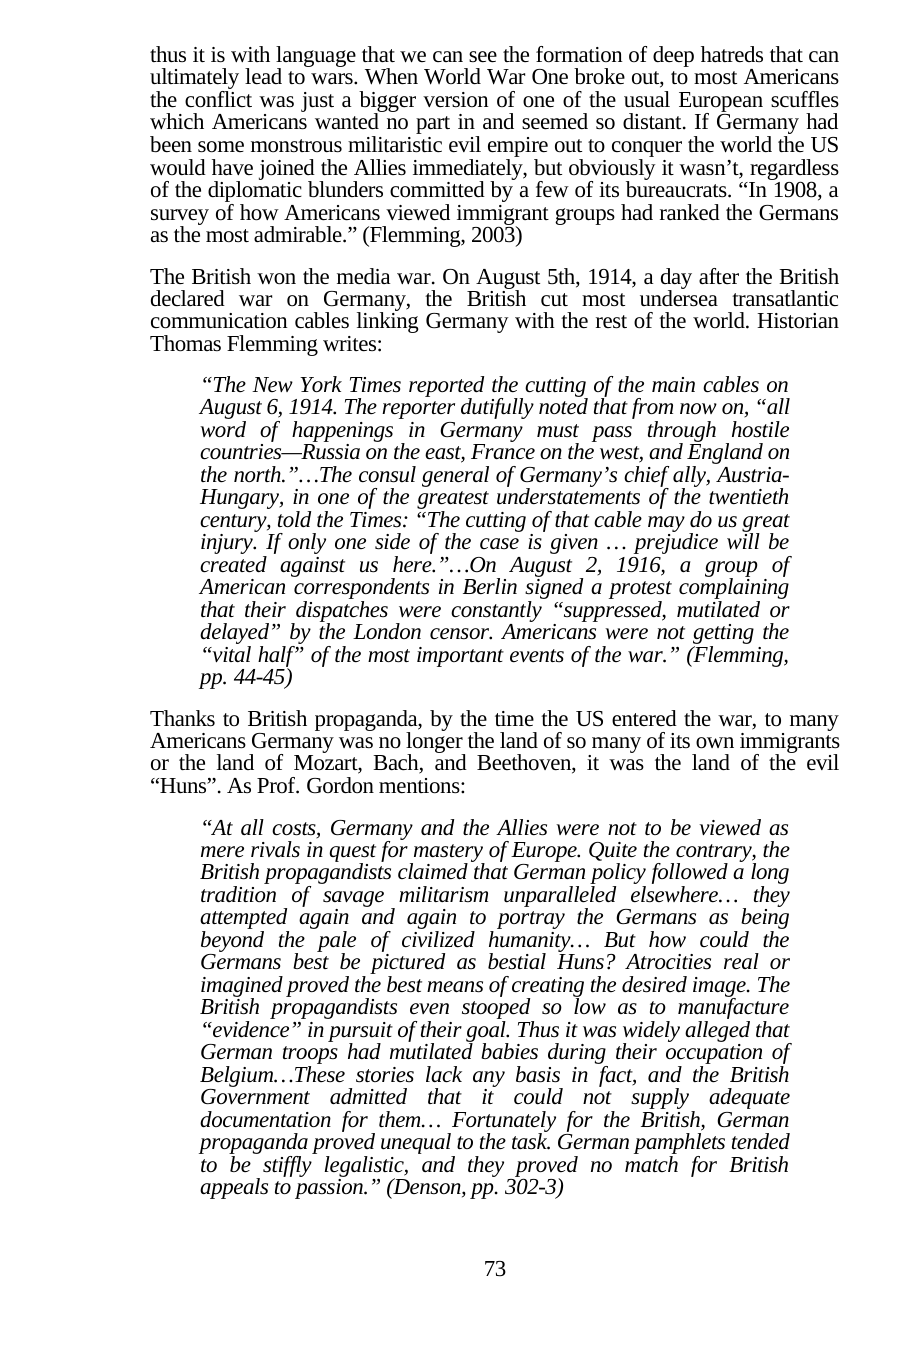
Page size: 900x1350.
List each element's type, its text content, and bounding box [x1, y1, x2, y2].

text “The New York Times reported the cutting of the main cables on August 6, 1914. The reporter dutifully noted that from now on, “all word of happenings in Germany must pass through hostile countries—Russia on the east, France on the west, and England on the north.”…The consul general of Germany’s chief ally, Austria-Hungary, in one of the greatest understatements of the twentieth century, told the Times: “The cutting of that cable may do us great injury. If only one side of the case is given … prejudice will be created against us here.”…On August 2, 1916, a group of American correspondents in Berlin signed a protest complaining that their dispatches were constantly “suppressed, mutilated or delayed” by the London censor. Americans were not getting the “vital half” of the most important events of the war.” (Flemming, pp. 44-45) [200, 375, 790, 690]
text The British won the media war. On August 5th, 1914, a day after the British declared war on Germany, the British cut most undersea transatlantic communication cables linking Germany with the rest of the world. Historian Thomas Flemming writes: [150, 266, 840, 356]
text Thanks to British propaganda, by the time the US entered the war, to many Americans Germany was no longer the land of so many of its own immigrants or the land of Mozart, Bach, and Beethoven, it was the land of the evil “Huns”. As Prof. Gordon mentions: [150, 708, 840, 798]
text “At all costs, Germany and the Allies were not to be viewed as mere rivals in quest for mastery of Europe. Quite the contrary, the British propagandists claimed that German policy followed a long tradition of savage militarism unparalleled elsewhere… they attempted again and again to portray the Germans as being beyond the pale of civilized humanity… But how could the Germans best be pictured as bestial Huns? Atrocities real or imagined proved the best means of creating the desired image. The British propagandists even stooped so low as to manufacture “evidence” in pursuit of their goal. Thus it was widely alleged that German troops had mutilated babies during their occupation of Belgium…These stories lack any basis in fact, and the British Government admitted that it could not supply adequate documentation for them… Fortunately for the British, German propaganda proved unequal to the task. German pamphlets tended to be stiffly legalistic, and they proved no match for British appeals to passion.” (Denson, pp. 302-3) [200, 817, 790, 1199]
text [150, 45, 840, 247]
